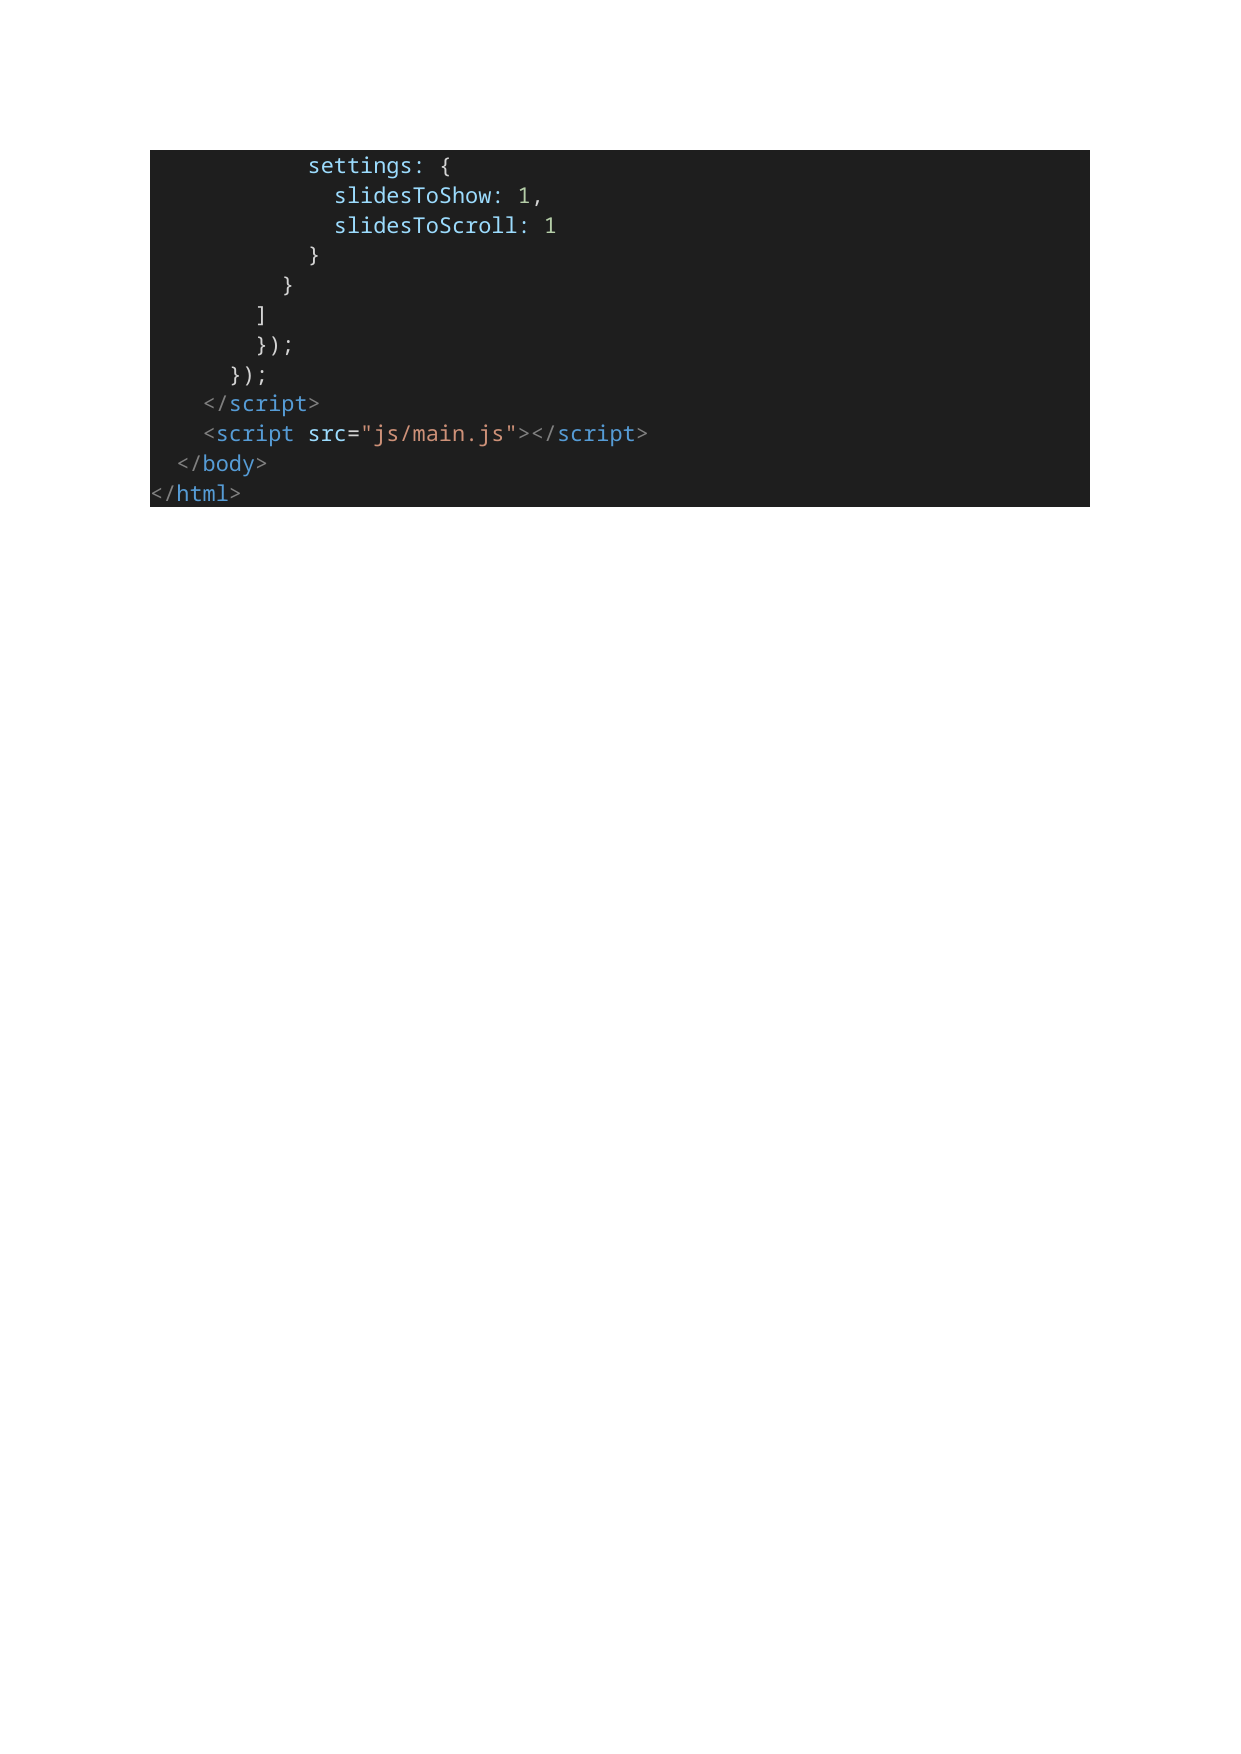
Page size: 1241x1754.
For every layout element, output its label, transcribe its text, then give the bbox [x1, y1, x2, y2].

text settings: { [150, 150, 1090, 180]
text </html> [150, 478, 1090, 507]
text slidesToScroll: 1 [150, 209, 1090, 239]
text </body> [150, 448, 1090, 478]
text }); [150, 358, 1090, 388]
text slidesToShow: 1, [150, 180, 1090, 209]
text }); [150, 329, 1090, 358]
text </script> [150, 388, 1090, 418]
text } [150, 269, 1090, 299]
text <script src="js/main.js"></script> [150, 418, 1090, 448]
text ] [150, 299, 1090, 329]
text } [150, 239, 1090, 269]
